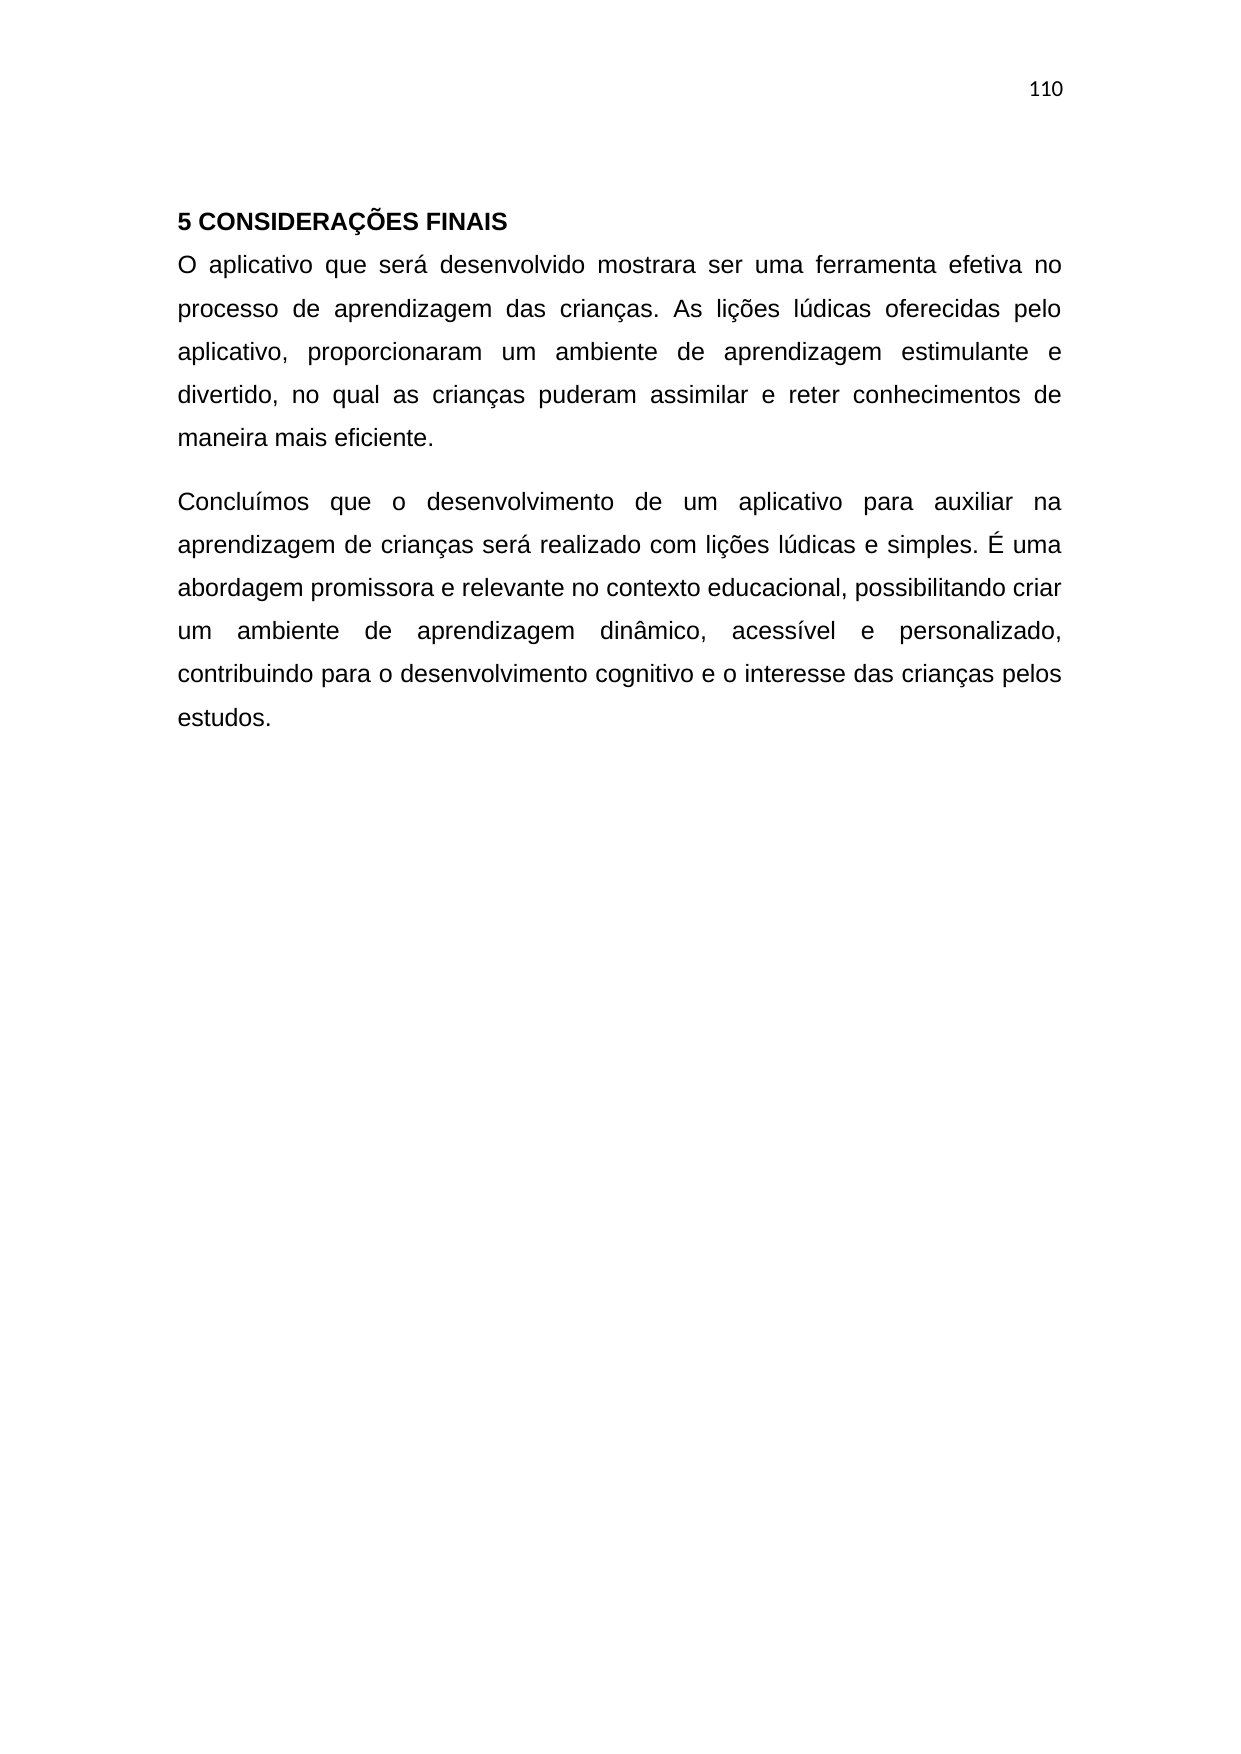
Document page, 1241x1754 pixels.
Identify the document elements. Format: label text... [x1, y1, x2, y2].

text Concluímos que o desenvolvimento de um aplicativo para auxiliar na aprendizagem de crianças será realizado com lições lúdicas e simples. É uma abordagem promissora e relevante no contexto educacional, possibilitando criar um ambiente de aprendizagem dinâmico, acessível e personalizado, contribuindo para o desenvolvimento cognitivo e o interesse das crianças pelos estudos. [177, 487, 1063, 731]
subtitle 5 CONSIDERAÇÕES FINAIS [177, 207, 1063, 236]
text O aplicativo que será desenvolvido mostrara ser uma ferramenta efetiva no processo de aprendizagem das crianças. As lições lúdicas oferecidas pelo aplicativo, proporcionaram um ambiente de aprendizagem estimulante e divertido, no qual as crianças puderam assimilar e reter conhecimentos de maneira mais eficiente. [177, 251, 1063, 452]
